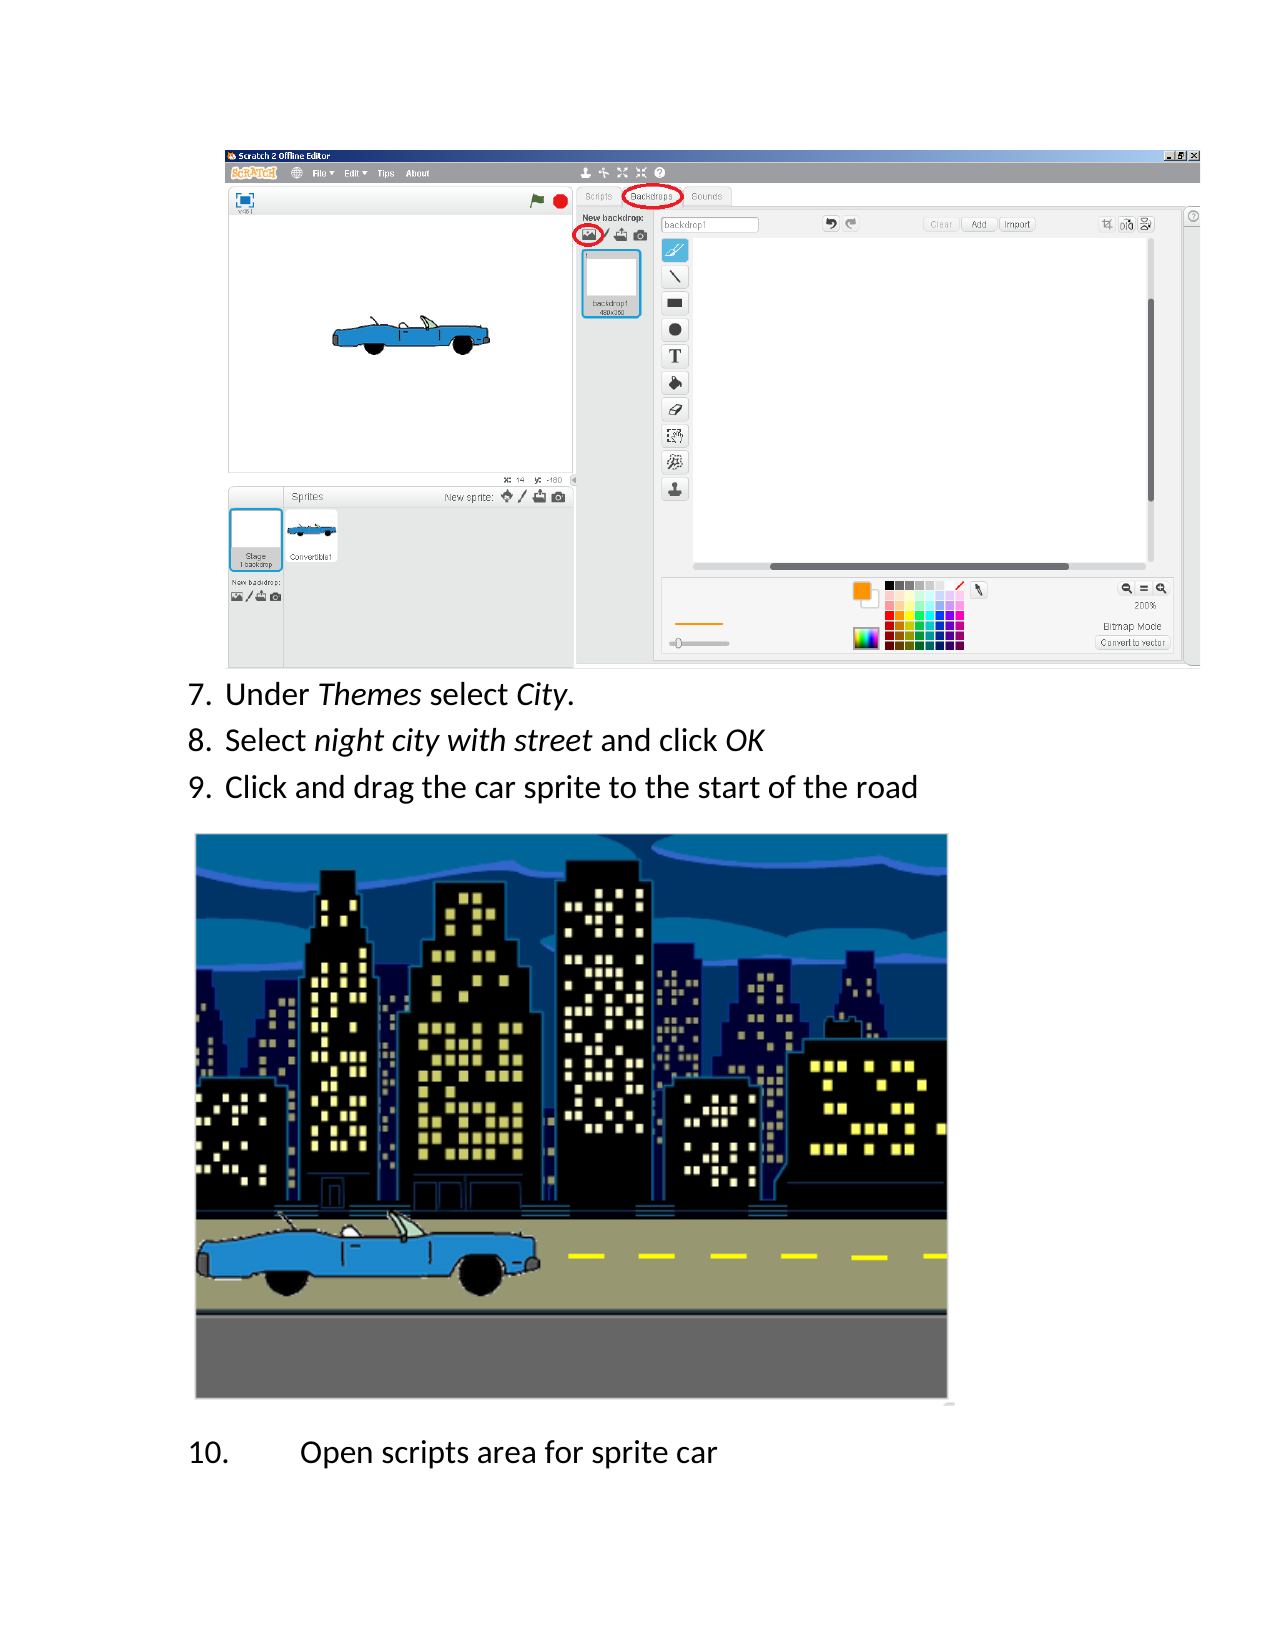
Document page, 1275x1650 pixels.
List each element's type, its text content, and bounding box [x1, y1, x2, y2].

list Open scripts area for sprite car [187, 1431, 1125, 1471]
picture [187, 833, 955, 1406]
list Select night city with street and click OK [187, 719, 1125, 760]
list Under Themes select City. [187, 673, 1125, 713]
picture [225, 150, 1200, 669]
list Click and drag the car sprite to the start of the road [187, 766, 1125, 807]
